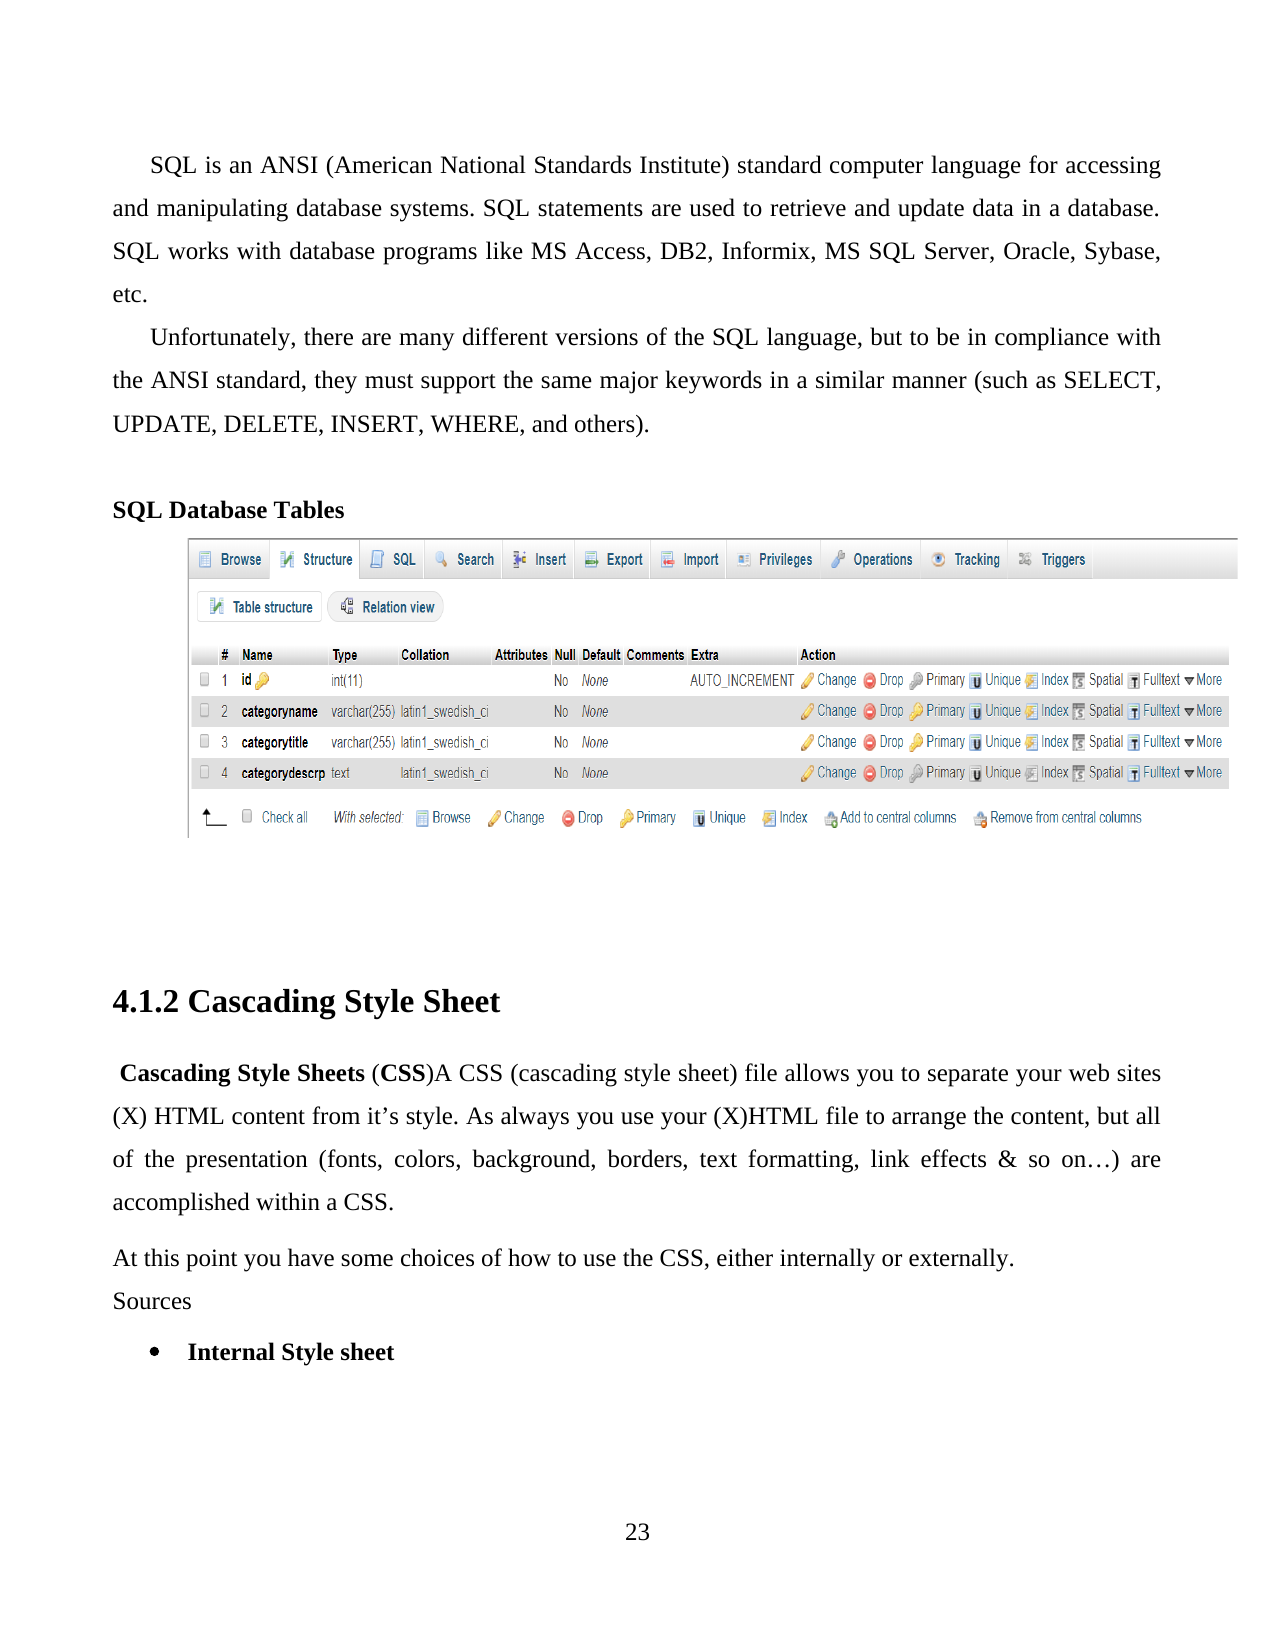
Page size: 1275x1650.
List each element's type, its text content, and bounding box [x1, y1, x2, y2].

text SQL Database Tables [112, 495, 1162, 524]
text 4.1.2 Cascading Style Sheet [112, 981, 1162, 1019]
text Cascading Style Sheets (CSS)A CSS (cascading style sheet) file allows you to separate your web sites (X) HTML content from it’s style. As always you use your (X)HTML file to arrange the content, but all of the presentation (fonts, colors, background, borders, text formatting, link effects & so on…) are accomplished within a CSS. [112, 1058, 1162, 1216]
text SQL is an ANSI (American National Standards Institute) standard computer language for accessing and manipulating database systems. SQL statements are used to retrieve and update data in a database. SQL works with database programs like MS Access, DB2, Informix, MS SQL Server, Oracle, Sybase, etc. [112, 150, 1162, 308]
subtitle Sources [112, 1286, 1162, 1315]
picture [187, 538, 1238, 838]
text At this point you have some choices of how to use the CSS, either internally or externally. [112, 1243, 1162, 1272]
list Internal Style sheet [150, 1337, 1162, 1366]
text Unfortunately, there are many different versions of the SQL language, but to be in compliance with the ANSI standard, they must support the same major keywords in a similar manner (such as SELECT, UPDATE, DELETE, INSERT, WHERE, and others). [112, 322, 1162, 437]
